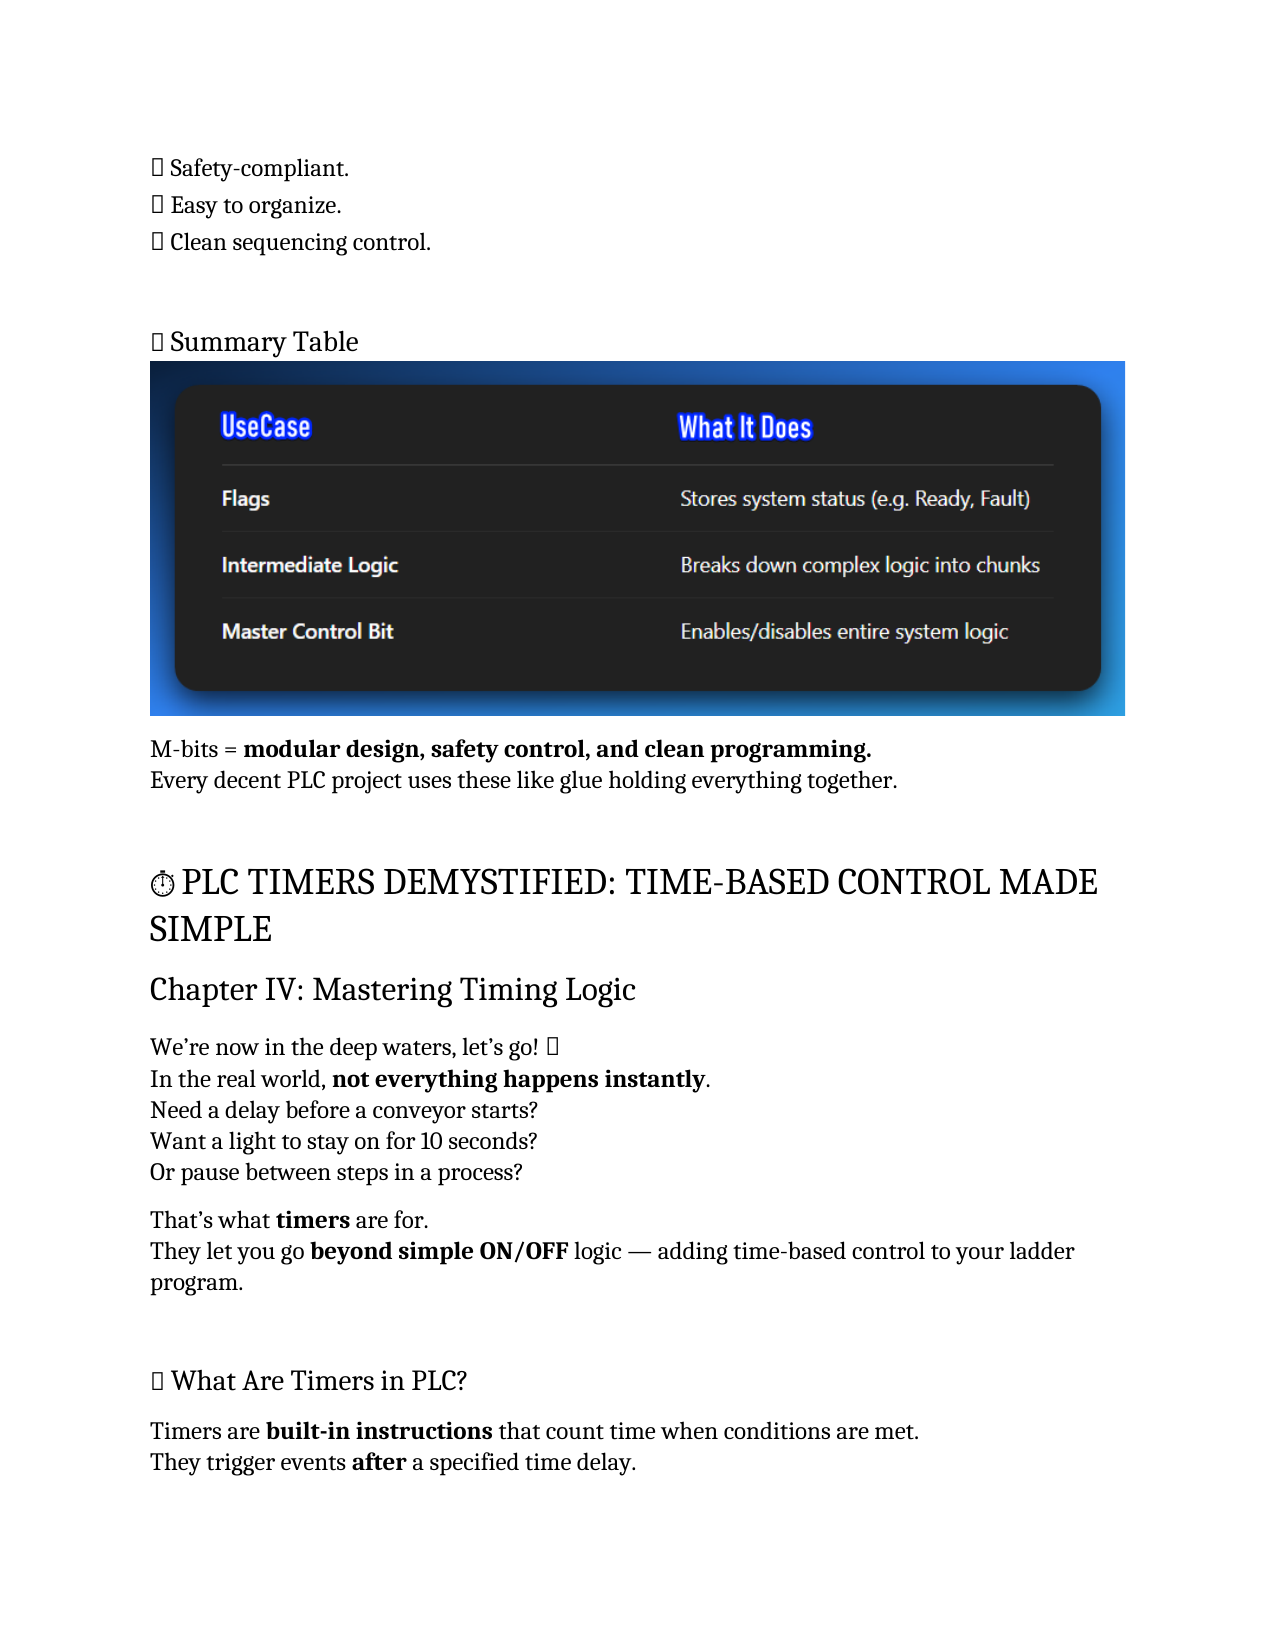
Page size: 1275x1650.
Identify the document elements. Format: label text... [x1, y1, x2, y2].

text ⏱️ PLC TIMERS DEMYSTIFIED: TIME-BASED CONTROL MADE SIMPLE [150, 861, 1125, 951]
text M-bits = modular design, safety control, and clean programming. Every decent PLC project uses these like glue holding everything together. [150, 734, 1125, 794]
text That’s what timers are for. They let you go beyond simple ON/OFF logic — adding time-based control to your ladder program. [150, 1206, 1125, 1297]
text Timers are built-in instructions that count time when conditions are met. They trigger events after a specified time delay. [150, 1417, 1125, 1477]
text ✅ Safety-compliant. ✅ Easy to organize. ✅ Clean sequencing control. [150, 150, 1125, 258]
text 🚀 What Are Timers in PLC? [150, 1363, 1125, 1397]
text Chapter IV: Mastering Timing Logic [150, 971, 1125, 1009]
picture [150, 361, 1125, 716]
text We’re now in the deep waters, let’s go! In the real world, not everything happens instantly. Need a delay before a conveyor starts? Want a light to stay on for 10 seconds? Or pause between steps in a process? [150, 1029, 1125, 1187]
text 🔑 Summary Table [150, 325, 1125, 361]
